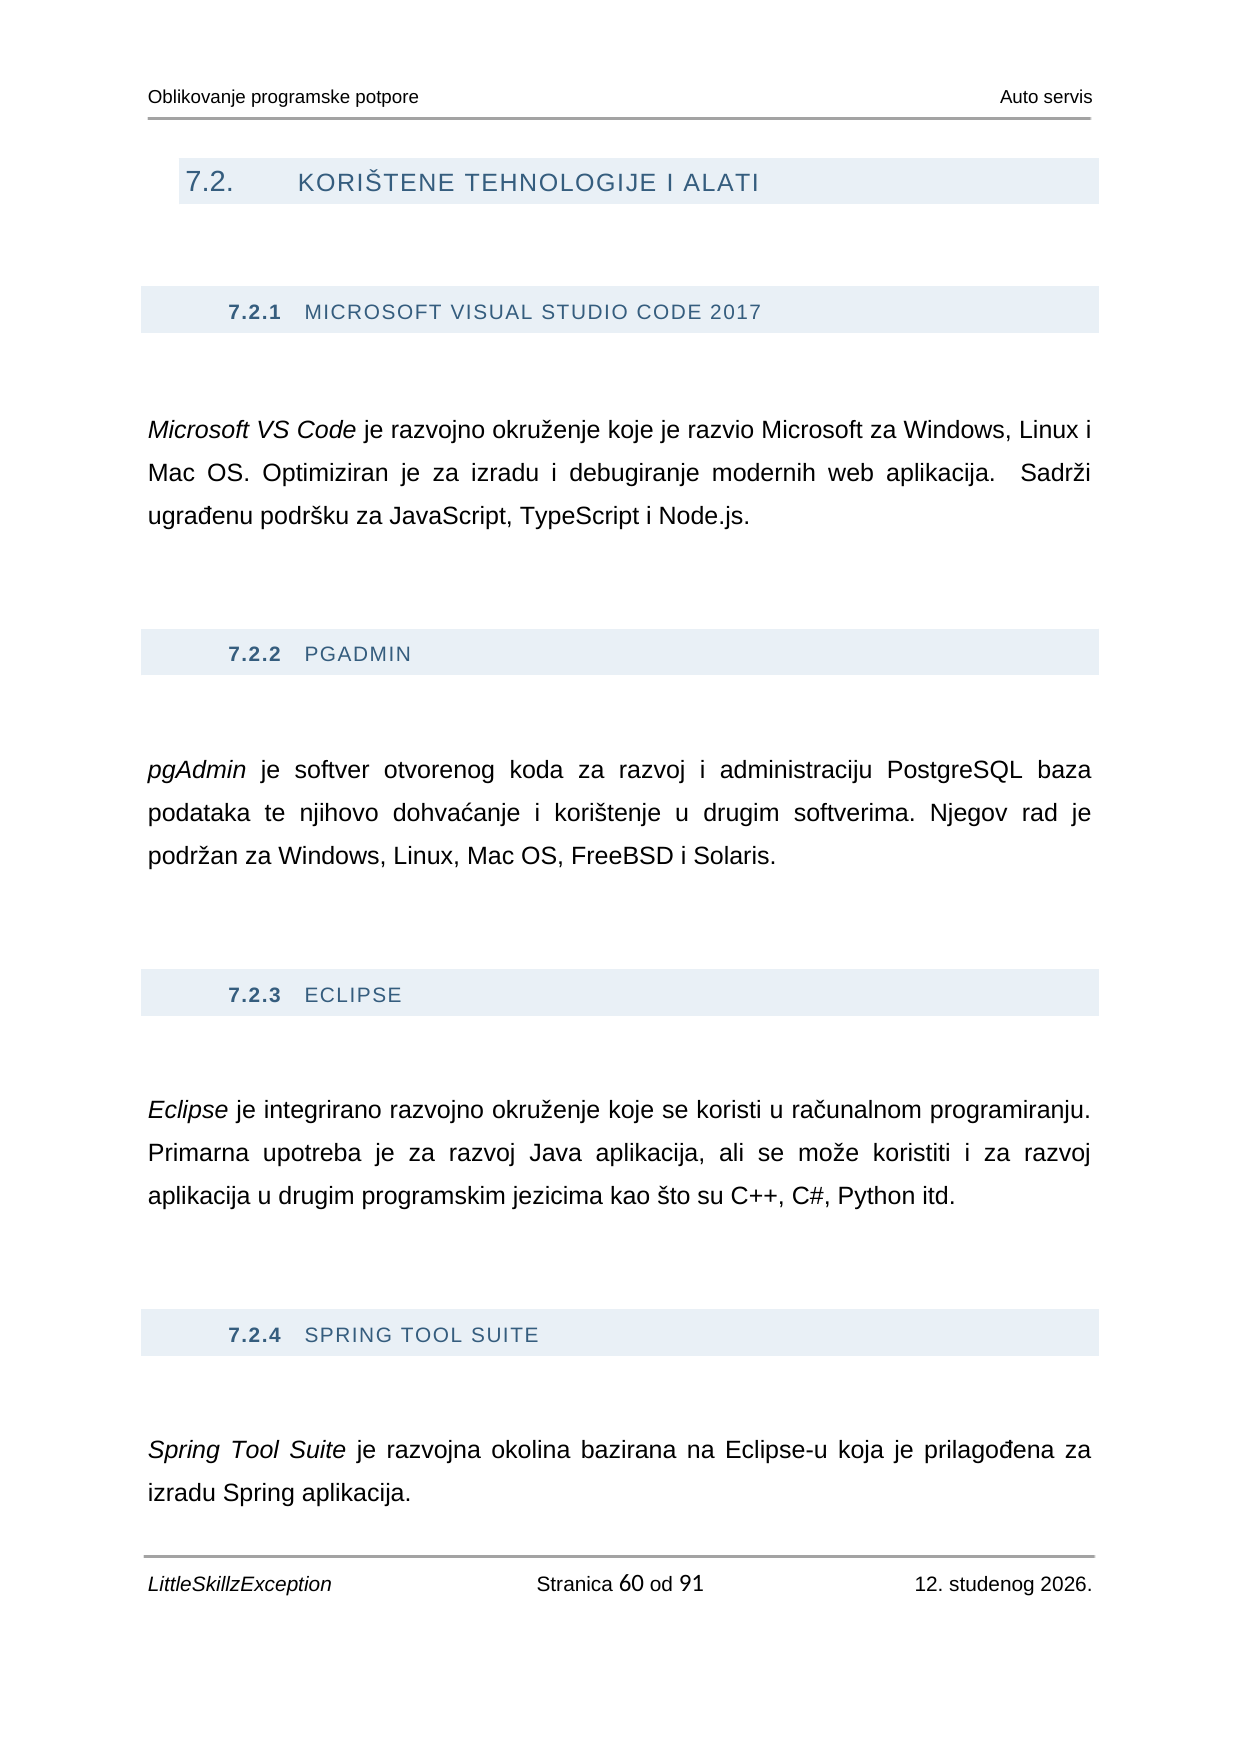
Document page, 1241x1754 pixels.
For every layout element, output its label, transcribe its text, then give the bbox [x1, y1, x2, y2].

subtitle 7.2.2 PGADMIN [148, 635, 1093, 669]
text Microsoft VS Code je razvojno okruženje koje je razvio Microsoft za Windows, Linux i Mac OS. Optimiziran je za izradu i debugiranje modernih web aplikacija. Sadrži ugrađenu podršku za JavaScript, TypeScript i Node.js. [148, 415, 1093, 530]
subtitle 7.2.4 spring tool suite [148, 1316, 1093, 1349]
subtitle KORIŠTENE TEHNOLOGIJE I ALATI [185, 164, 1093, 198]
text Spring Tool Suite je razvojna okolina bazirana na Eclipse-u koja je prilagođena za izradu Spring aplikacija. [148, 1435, 1093, 1507]
subtitle 7.2.1 MICROSOFT VISUAL STUDIO CODE 2017 [148, 292, 1093, 326]
text Eclipse je integrirano razvojno okruženje koje se koristi u računalnom programiranju. Primarna upotreba je za razvoj Java aplikacija, ali se može koristiti i za razvoj aplikacija u drugim programskim jezicima kao što su C++, C#, Python itd. [148, 1095, 1093, 1210]
subtitle 7.2.3 eclipse [148, 975, 1093, 1009]
text pgAdmin je softver otvorenog koda za razvoj i administraciju PostgreSQL baza podataka te njihovo dohvaćanje i korištenje u drugim softverima. Njegov rad je podržan za Windows, Linux, Mac OS, FreeBSD i Solaris. [148, 755, 1093, 870]
